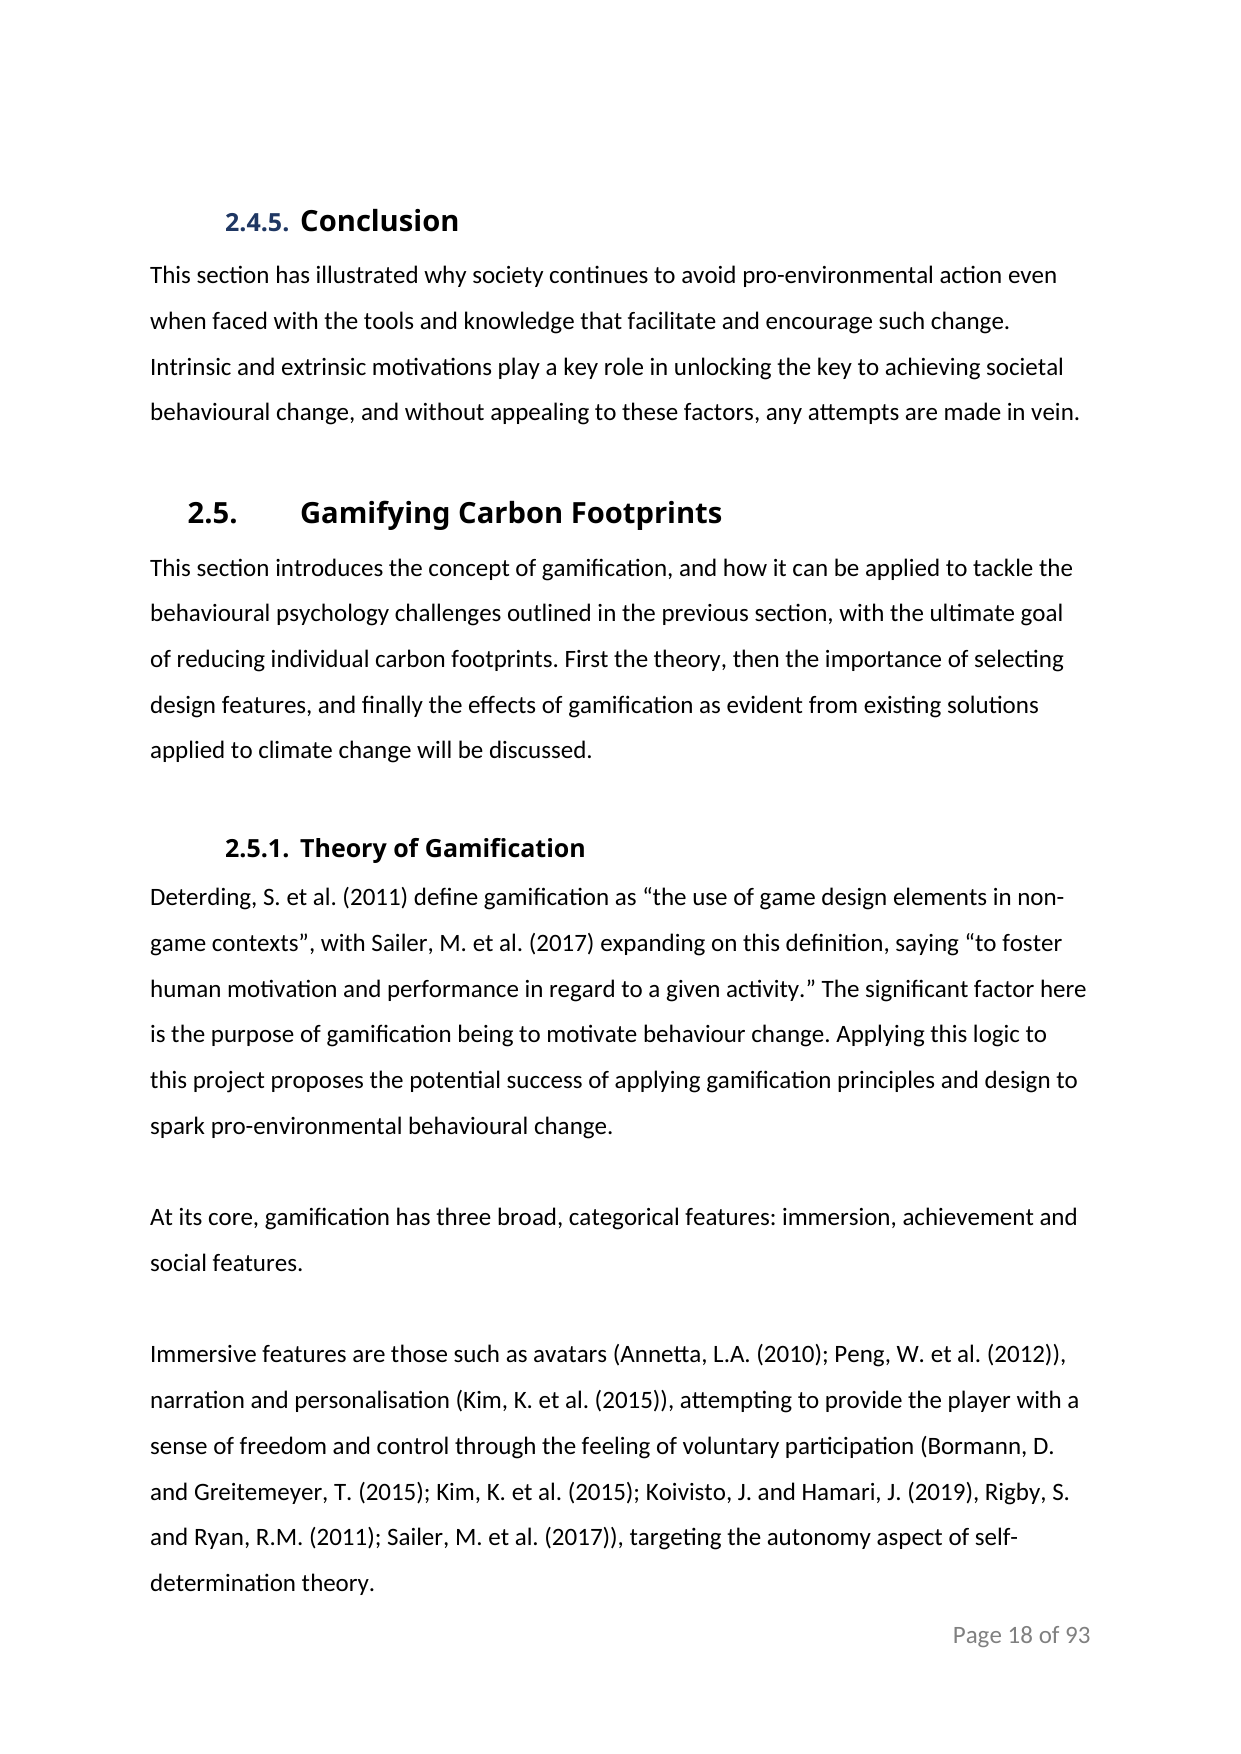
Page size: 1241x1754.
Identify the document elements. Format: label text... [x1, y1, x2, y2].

subtitle Theory of Gamification [209, 830, 1090, 864]
text This section introduces the concept of gamification, and how it can be applied to tackle the behavioural psychology challenges outlined in the previous section, with the ultimate goal of reducing individual carbon footprints. First the theory, then the importance of selecting design features, and finally the effects of gamification as evident from existing solutions applied to climate change will be discussed. [150, 552, 1090, 765]
text Deterding, S. et al. (2011) define gamification as “the use of game design elements in non-game contexts”, with Sailer, M. et al. (2017) expanding on this definition, saying “to foster human motivation and performance in regard to a given activity.” The significant factor here is the purpose of gamification being to motivate behaviour change. Applying this logic to this project proposes the potential success of applying gamification principles and design to spark pro-environmental behavioural change. [150, 881, 1090, 1140]
text Immersive features are those such as avatars (Annetta, L.A. (2010); Peng, W. et al. (2012)), narration and personalisation (Kim, K. et al. (2015)), attempting to provide the player with a sense of freedom and control through the feeling of voluntary participation (Bormann, D. and Greitemeyer, T. (2015); Kim, K. et al. (2015); Koivisto, J. and Hamari, J. (2019), Rigby, S. and Ryan, R.M. (2011); Sailer, M. et al. (2017)), targeting the autonomy aspect of self-determination theory. [150, 1338, 1090, 1598]
subtitle Gamifying Carbon Footprints [187, 492, 1090, 532]
text At its core, gamification has three broad, categorical features: immersion, achievement and social features. [150, 1201, 1090, 1278]
subtitle Conclusion [209, 200, 1090, 239]
text This section has illustrated why society continues to avoid pro-environmental action even when faced with the tools and knowledge that facilitate and encourage such change. Intrinsic and extrinsic motivations play a key role in unlocking the key to achieving societal behavioural change, and without appealing to these factors, any attempts are made in vein. [150, 259, 1090, 427]
